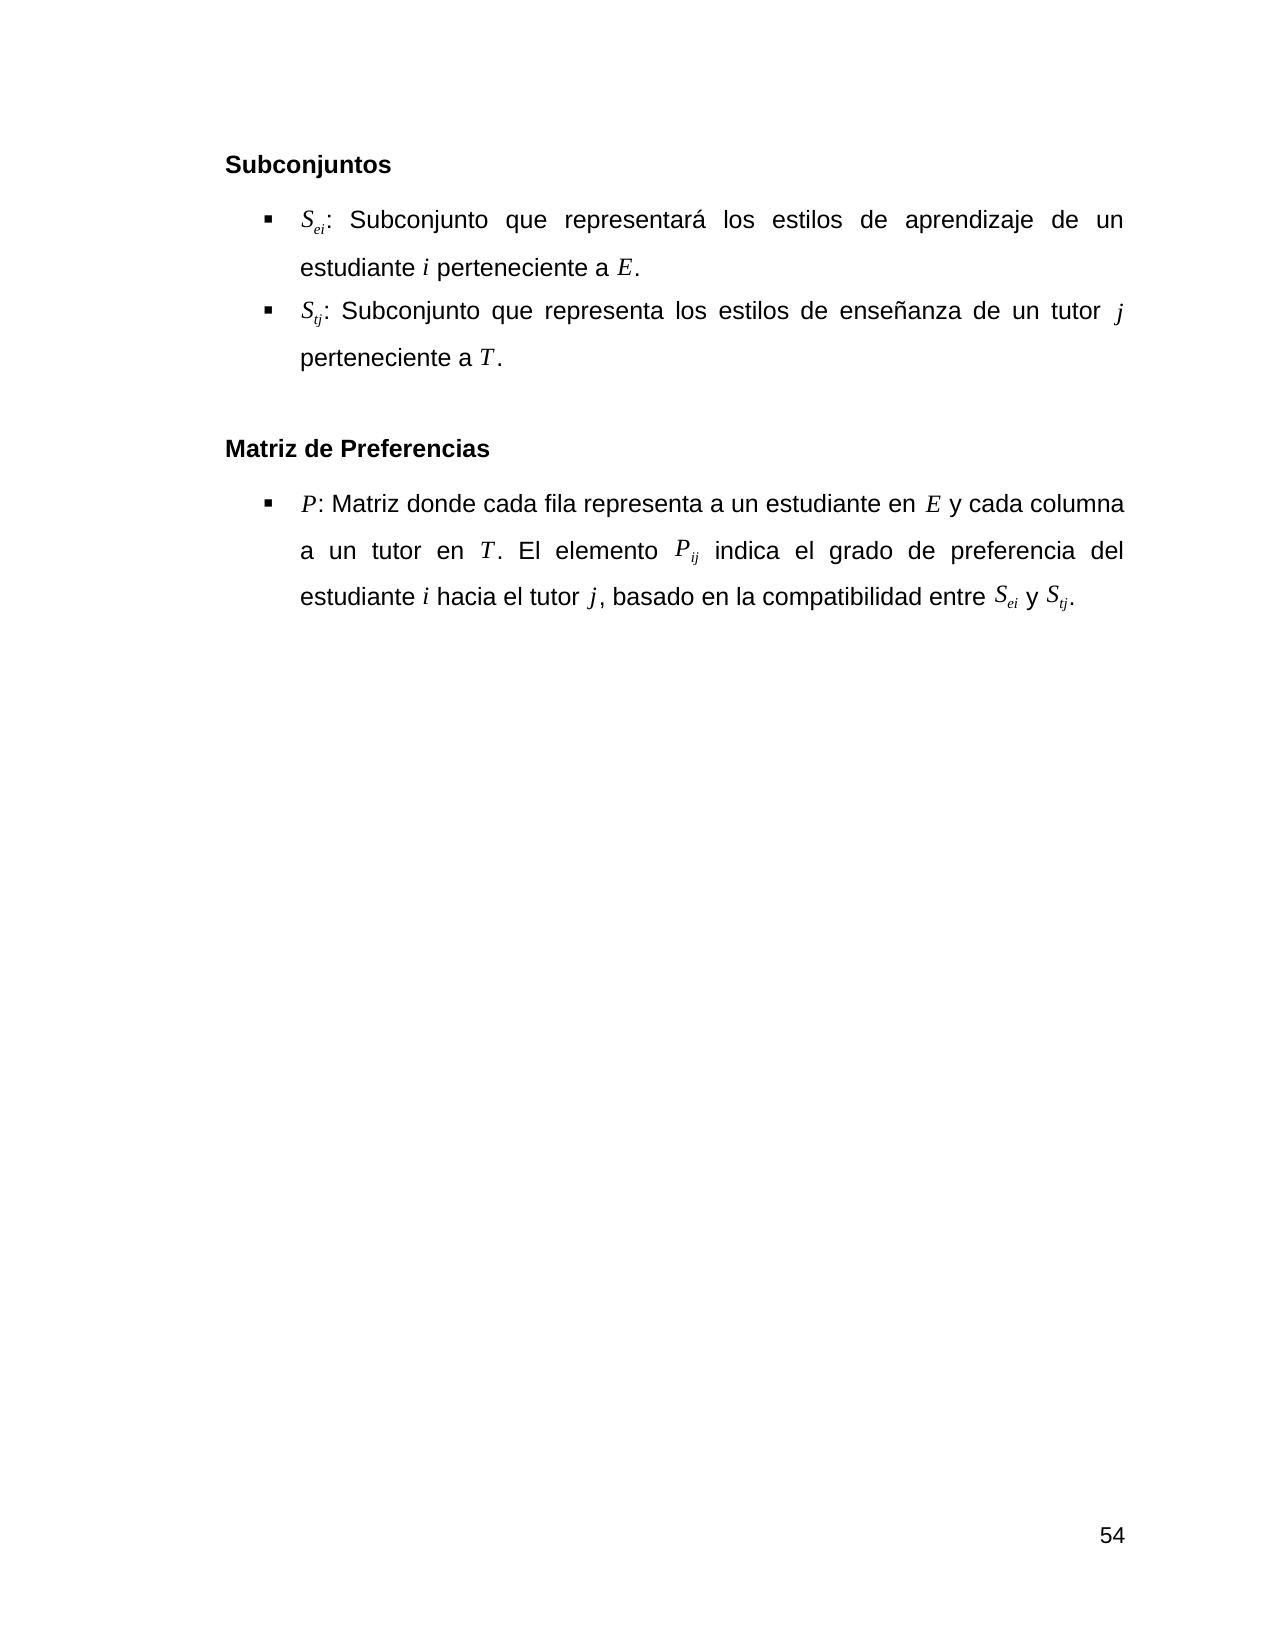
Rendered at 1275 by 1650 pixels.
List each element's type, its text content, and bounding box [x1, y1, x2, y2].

list : Subconjunto que representa los estilos de enseñanza de un tutor perteneciente a . [262, 296, 1125, 372]
subtitle Matriz de Preferencias [225, 434, 1125, 463]
subtitle Subconjuntos [225, 150, 1125, 179]
list : Matriz donde cada fila representa a un estudiante en y cada columna a un tutor en . El elemento ​ indica el grado de preferencia del estudiante hacia el tutor , basado en la compatibilidad entre ​ y ​. [262, 489, 1125, 612]
list : Subconjunto que representará los estilos de aprendizaje de un estudiante perteneciente a . [262, 205, 1125, 281]
